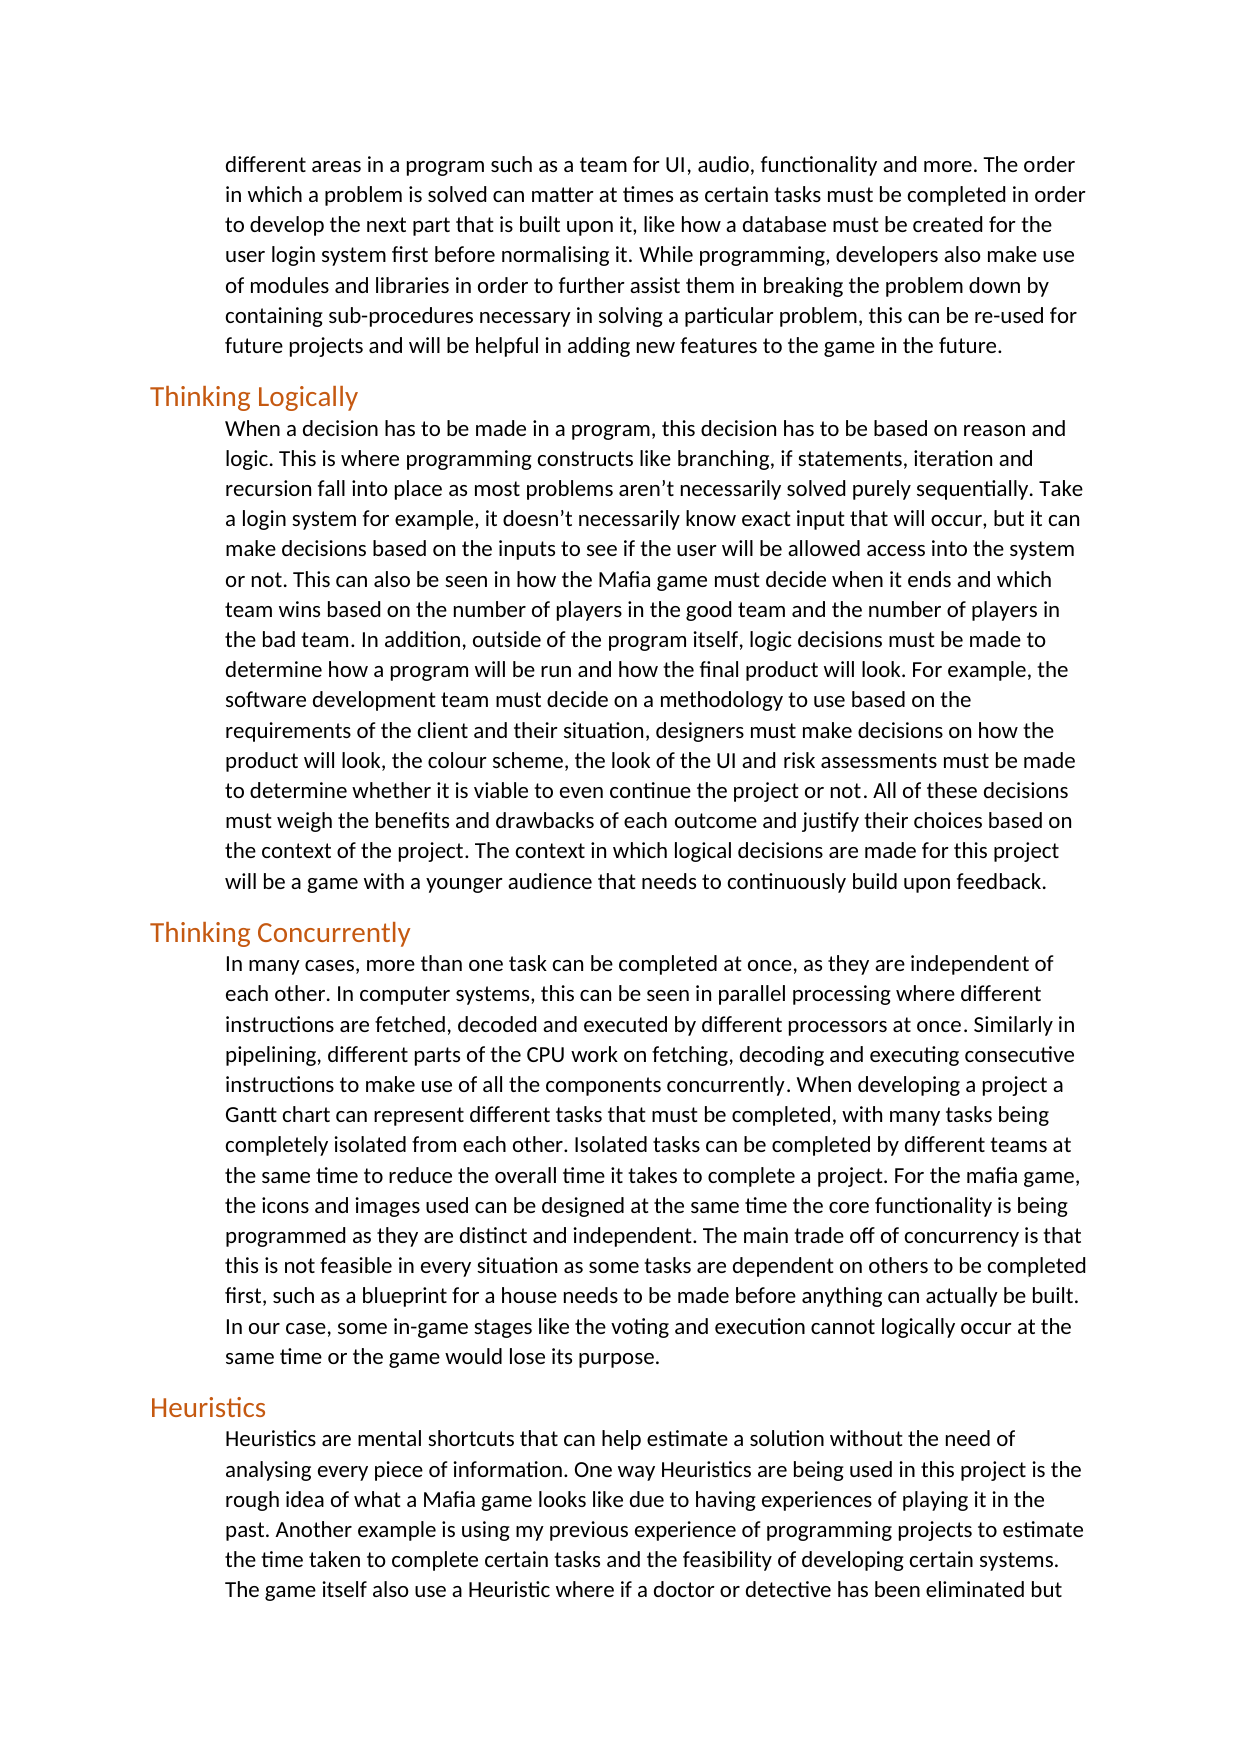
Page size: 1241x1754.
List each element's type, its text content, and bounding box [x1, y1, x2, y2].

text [225, 150, 1090, 359]
subtitle Thinking Logically [150, 378, 1090, 414]
subtitle Heuristics [150, 1389, 1090, 1424]
text When a decision has to be made in a program, this decision has to be based on reason and logic. This is where programming constructs like branching, if statements, iteration and recursion fall into place as most problems aren’t necessarily solved purely sequentially. Take a login system for example, it doesn’t necessarily know exact input that will occur, but it can make decisions based on the inputs to see if the user will be allowed access into the system or not. This can also be seen in how the Mafia game must decide when it ends and which team wins based on the number of players in the good team and the number of players in the bad team. In addition, outside of the program itself, logic decisions must be made to determine how a program will be run and how the final product will look. For example, the software development team must decide on a methodology to use based on the requirements of the client and their situation, designers must make decisions on how the product will look, the colour scheme, the look of the UI and risk assessments must be made to determine whether it is viable to even continue the project or not. All of these decisions must weigh the benefits and drawbacks of each outcome and justify their choices based on the context of the project. The context in which logical decisions are made for this project will be a game with a younger audience that needs to continuously build upon feedback. [225, 414, 1090, 895]
subtitle Thinking Concurrently [150, 914, 1090, 949]
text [225, 1424, 1090, 1604]
text In many cases, more than one task can be completed at once, as they are independent of each other. In computer systems, this can be seen in parallel processing where different instructions are fetched, decoded and executed by different processors at once. Similarly in pipelining, different parts of the CPU work on fetching, decoding and executing consecutive instructions to make use of all the components concurrently. When developing a project a Gantt chart can represent different tasks that must be completed, with many tasks being completely isolated from each other. Isolated tasks can be completed by different teams at the same time to reduce the overall time it takes to complete a project. For the mafia game, the icons and images used can be designed at the same time the core functionality is being programmed as they are distinct and independent. The main trade off of concurrency is that this is not feasible in every situation as some tasks are dependent on others to be completed first, such as a blueprint for a house needs to be made before anything can actually be built. In our case, some in-game stages like the voting and execution cannot logically occur at the same time or the game would lose its purpose. [225, 949, 1090, 1370]
